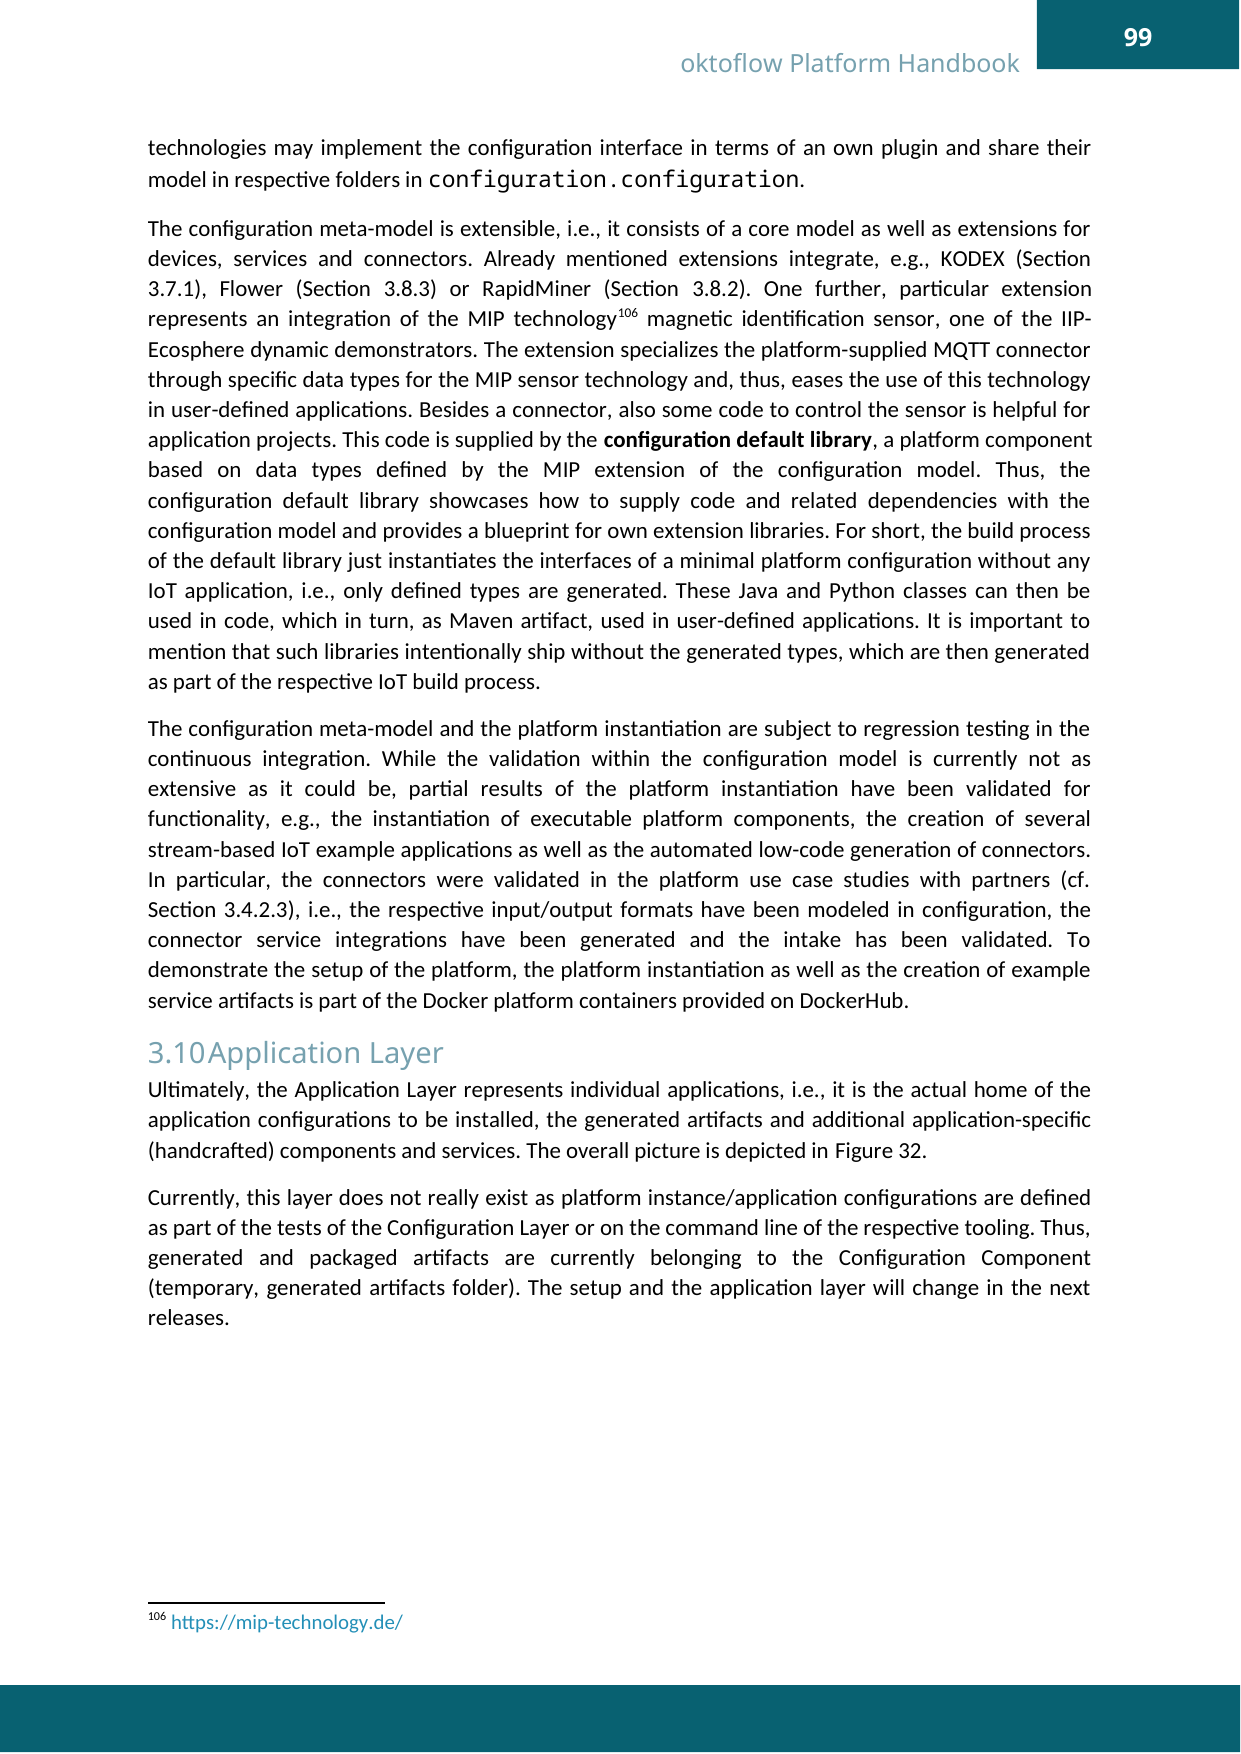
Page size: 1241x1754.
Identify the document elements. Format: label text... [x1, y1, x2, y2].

text The configuration meta-model and the platform instantiation are subject to regression testing in the continuous integration. While the validation within the configuration model is currently not as extensive as it could be, partial results of the platform instantiation have been validated for functionality, e.g., the instantiation of executable platform components, the creation of several stream-based IoT example applications as well as the automated low-code generation of connectors. In particular, the connectors were validated in the platform use case studies with partners (cf. Section 3.4.2.3), i.e., the respective input/output formats have been modeled in configuration, the connector service integrations have been generated and the intake has been validated. To demonstrate the setup of the platform, the platform instantiation as well as the creation of example service artifacts is part of the Docker platform containers provided on DockerHub. [148, 714, 1093, 1014]
subtitle Application Layer [148, 1033, 1093, 1072]
text Currently, this layer does not really exist as platform instance/application configurations are defined as part of the tests of the Configuration Layer or on the command line of the respective tooling. Thus, generated and packaged artifacts are currently belonging to the Configuration Component (temporary, generated artifacts folder). The setup and the application layer will change in the next releases. [148, 1183, 1093, 1332]
text Ultimately, the Application Layer represents individual applications, i.e., it is the actual home of the application configurations to be installed, the generated artifacts and additional application-specific (handcrafted) components and services. The overall picture is depicted in Figure 32. [148, 1075, 1093, 1164]
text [148, 133, 1093, 195]
text The configuration meta-model is extensible, i.e., it consists of a core model as well as extensions for devices, services and connectors. Already mentioned extensions integrate, e.g., KODEX (Section 3.7.1), Flower (Section 3.8.3) or RapidMiner (Section 3.8.2). One further, particular extension represents an integration of the MIP technology magnetic identification sensor, one of the IIP-Ecosphere dynamic demonstrators. The extension specializes the platform-supplied MQTT connector through specific data types for the MIP sensor technology and, thus, eases the use of this technology in user-defined applications. Besides a connector, also some code to control the sensor is helpful for application projects. This code is supplied by the configuration default library, a platform component based on data types defined by the MIP extension of the configuration model. Thus, the configuration default library showcases how to supply code and related dependencies with the configuration model and provides a blueprint for own extension libraries. For short, the build process of the default library just instantiates the interfaces of a minimal platform configuration without any IoT application, i.e., only defined types are generated. These Java and Python classes can then be used in code, which in turn, as Maven artifact, used in user-defined applications. It is important to mention that such libraries intentionally ship without the generated types, which are then generated as part of the respective IoT build process. [148, 214, 1093, 695]
